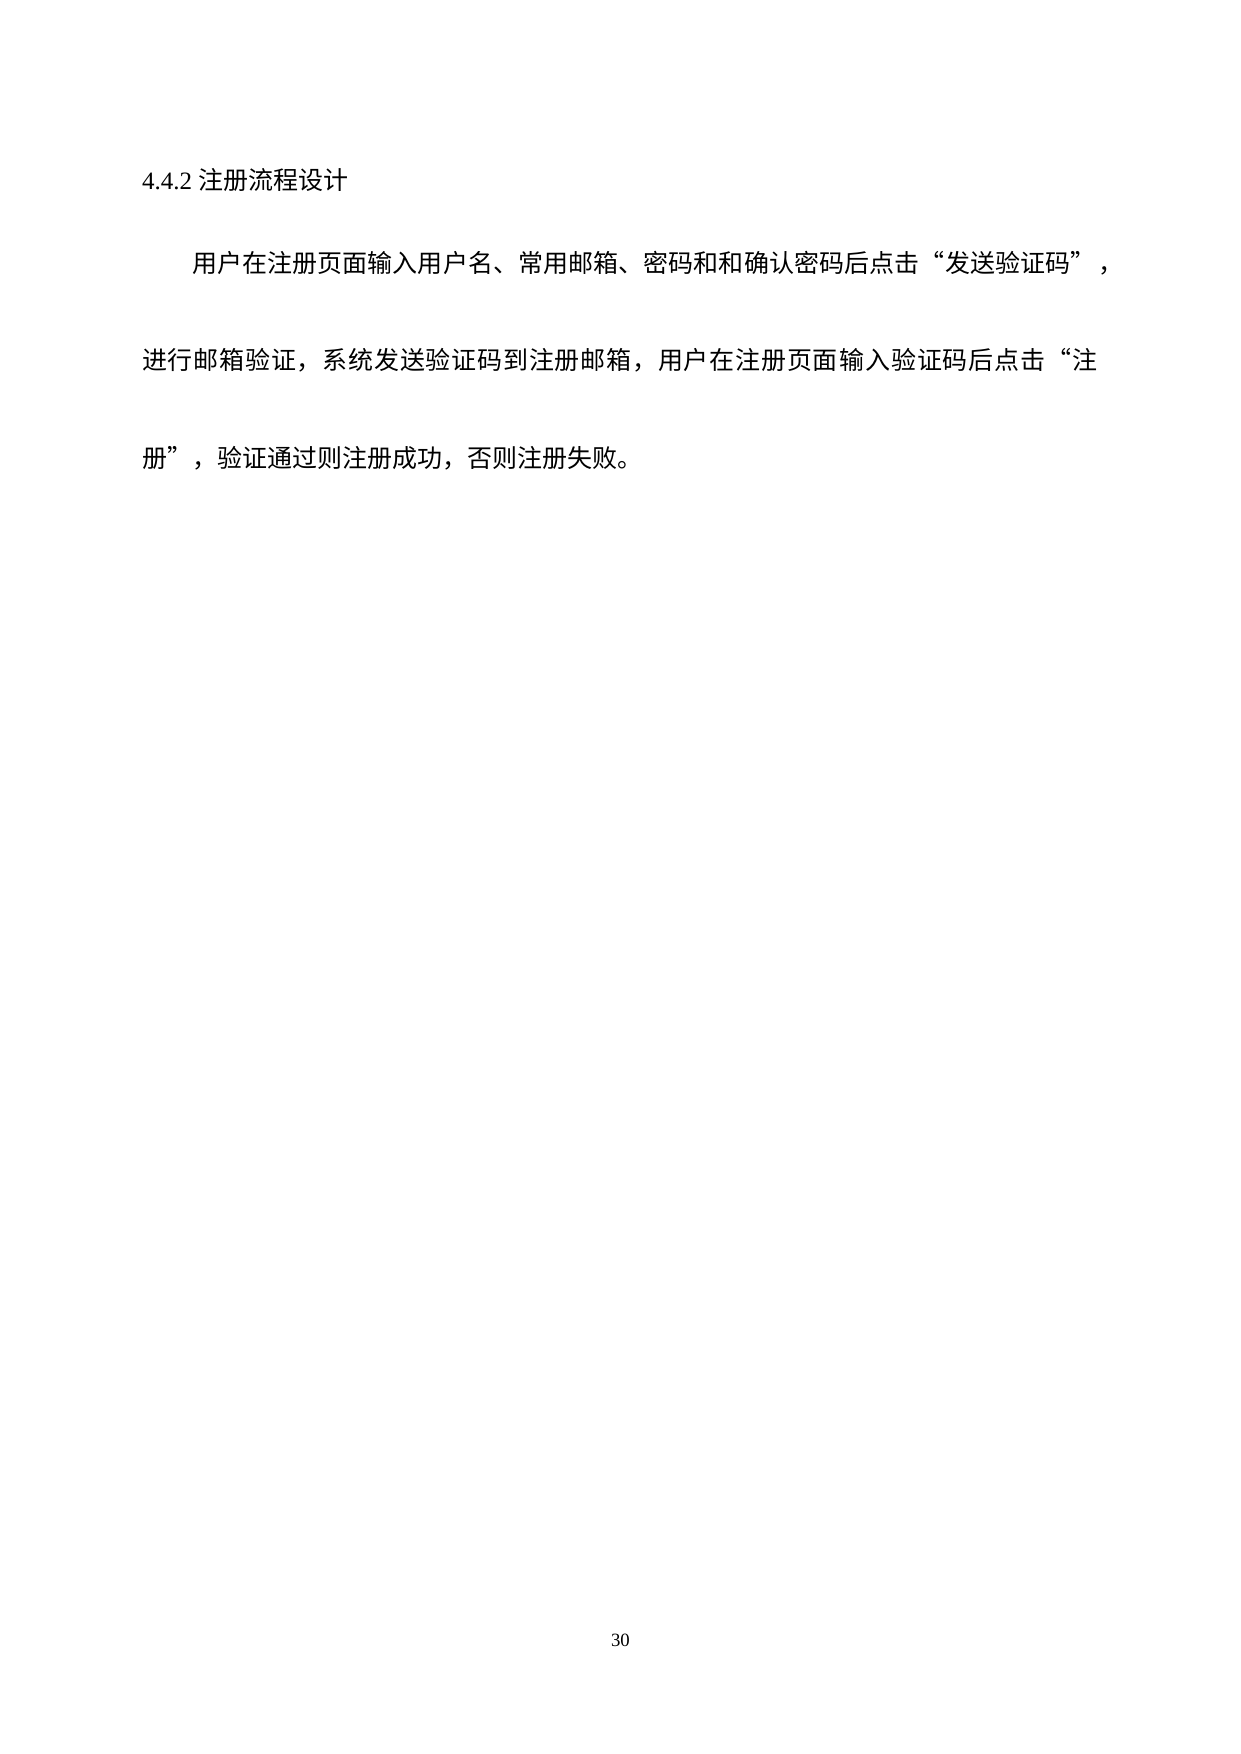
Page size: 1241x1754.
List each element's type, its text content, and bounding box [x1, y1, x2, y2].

text 用户在注册页面输入用户名、常用邮箱、密码和和确认密码后点击“发送验证码”，进行邮箱验证，系统发送验证码到注册邮箱，用户在注册页面输入验证码后点击“注册”，验证通过则注册成功，否则注册失败。 [142, 229, 1098, 489]
text 注册流程设计 [142, 146, 1098, 211]
